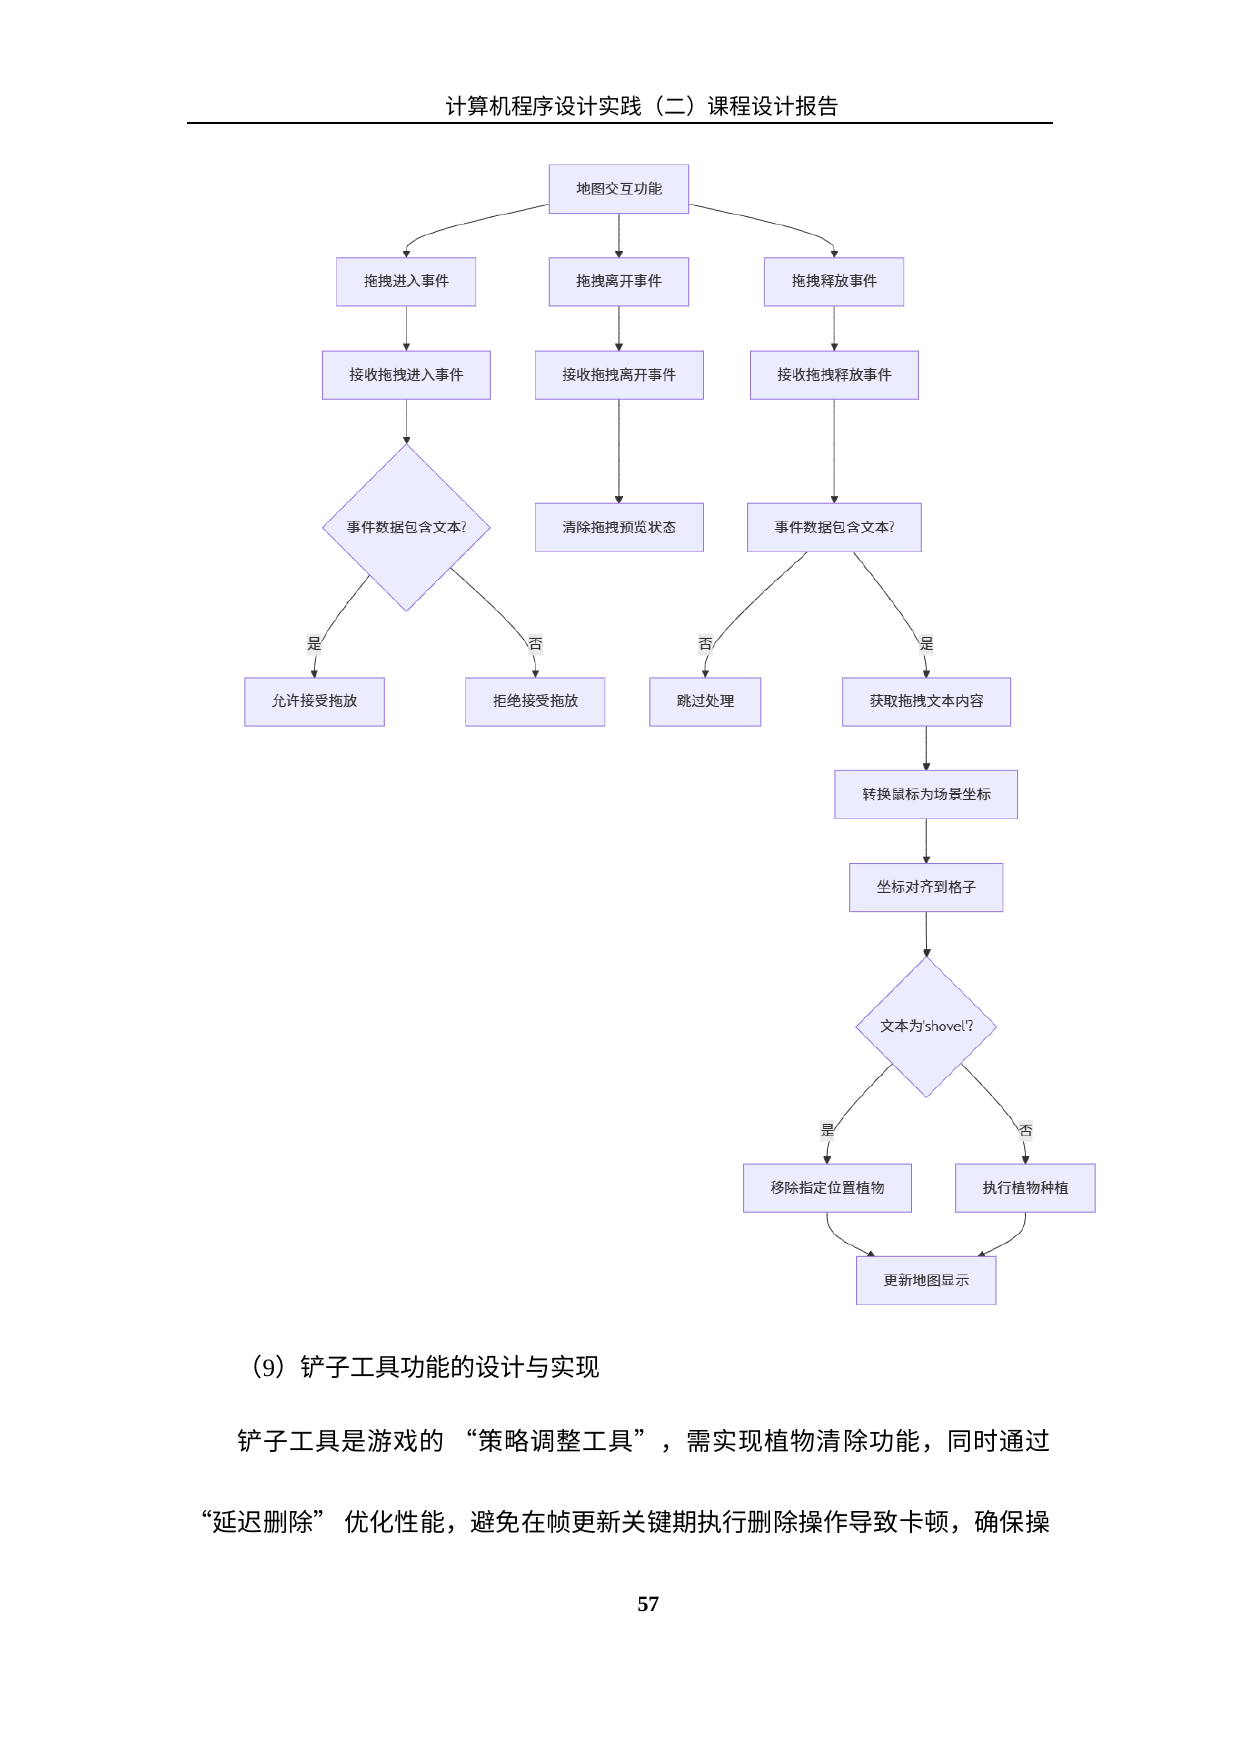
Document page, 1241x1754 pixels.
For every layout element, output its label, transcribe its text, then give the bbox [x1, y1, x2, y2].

text （9）铲子工具功能的设计与实现 [187, 1333, 1053, 1398]
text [187, 1407, 1053, 1553]
picture [237, 155, 1102, 1314]
